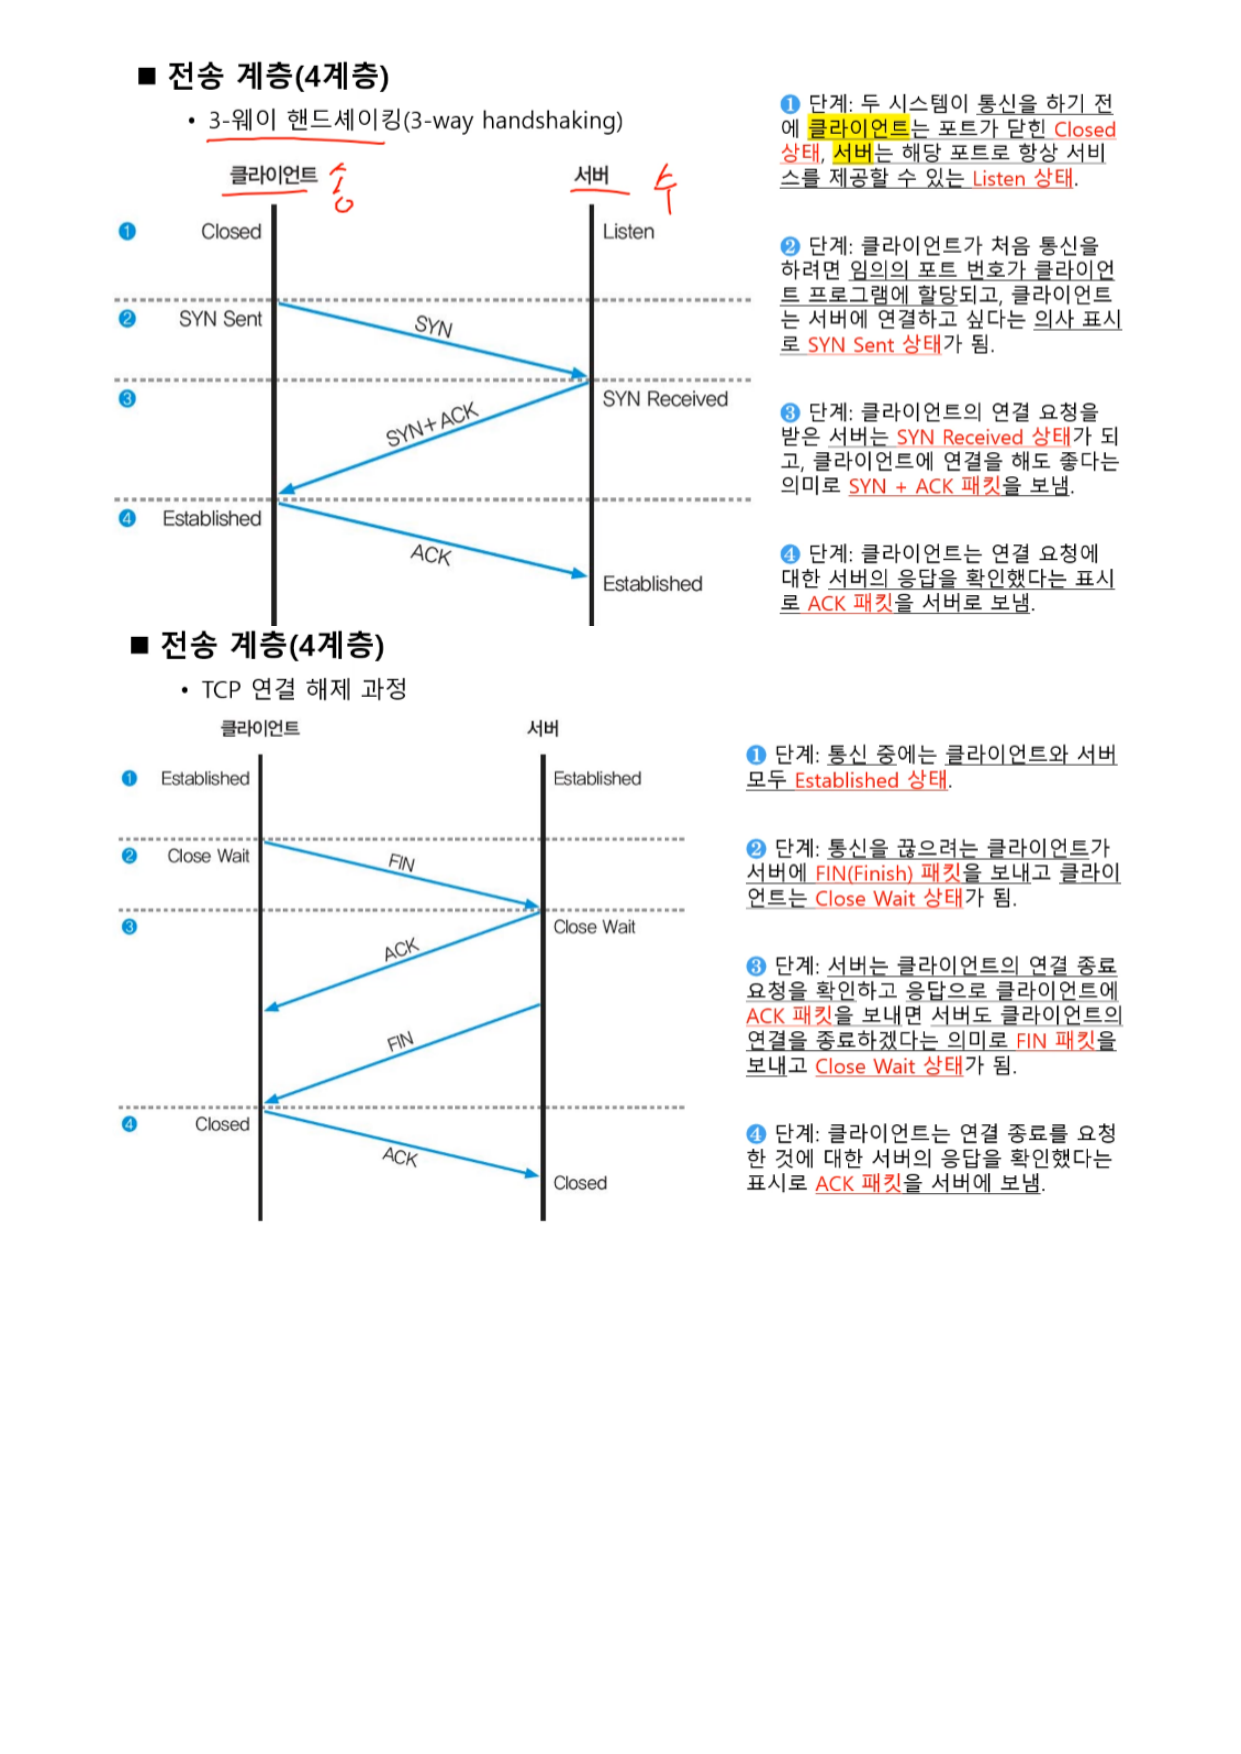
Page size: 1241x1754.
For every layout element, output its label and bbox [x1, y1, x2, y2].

picture [112, 627, 1128, 1232]
picture [112, 59, 1128, 626]
